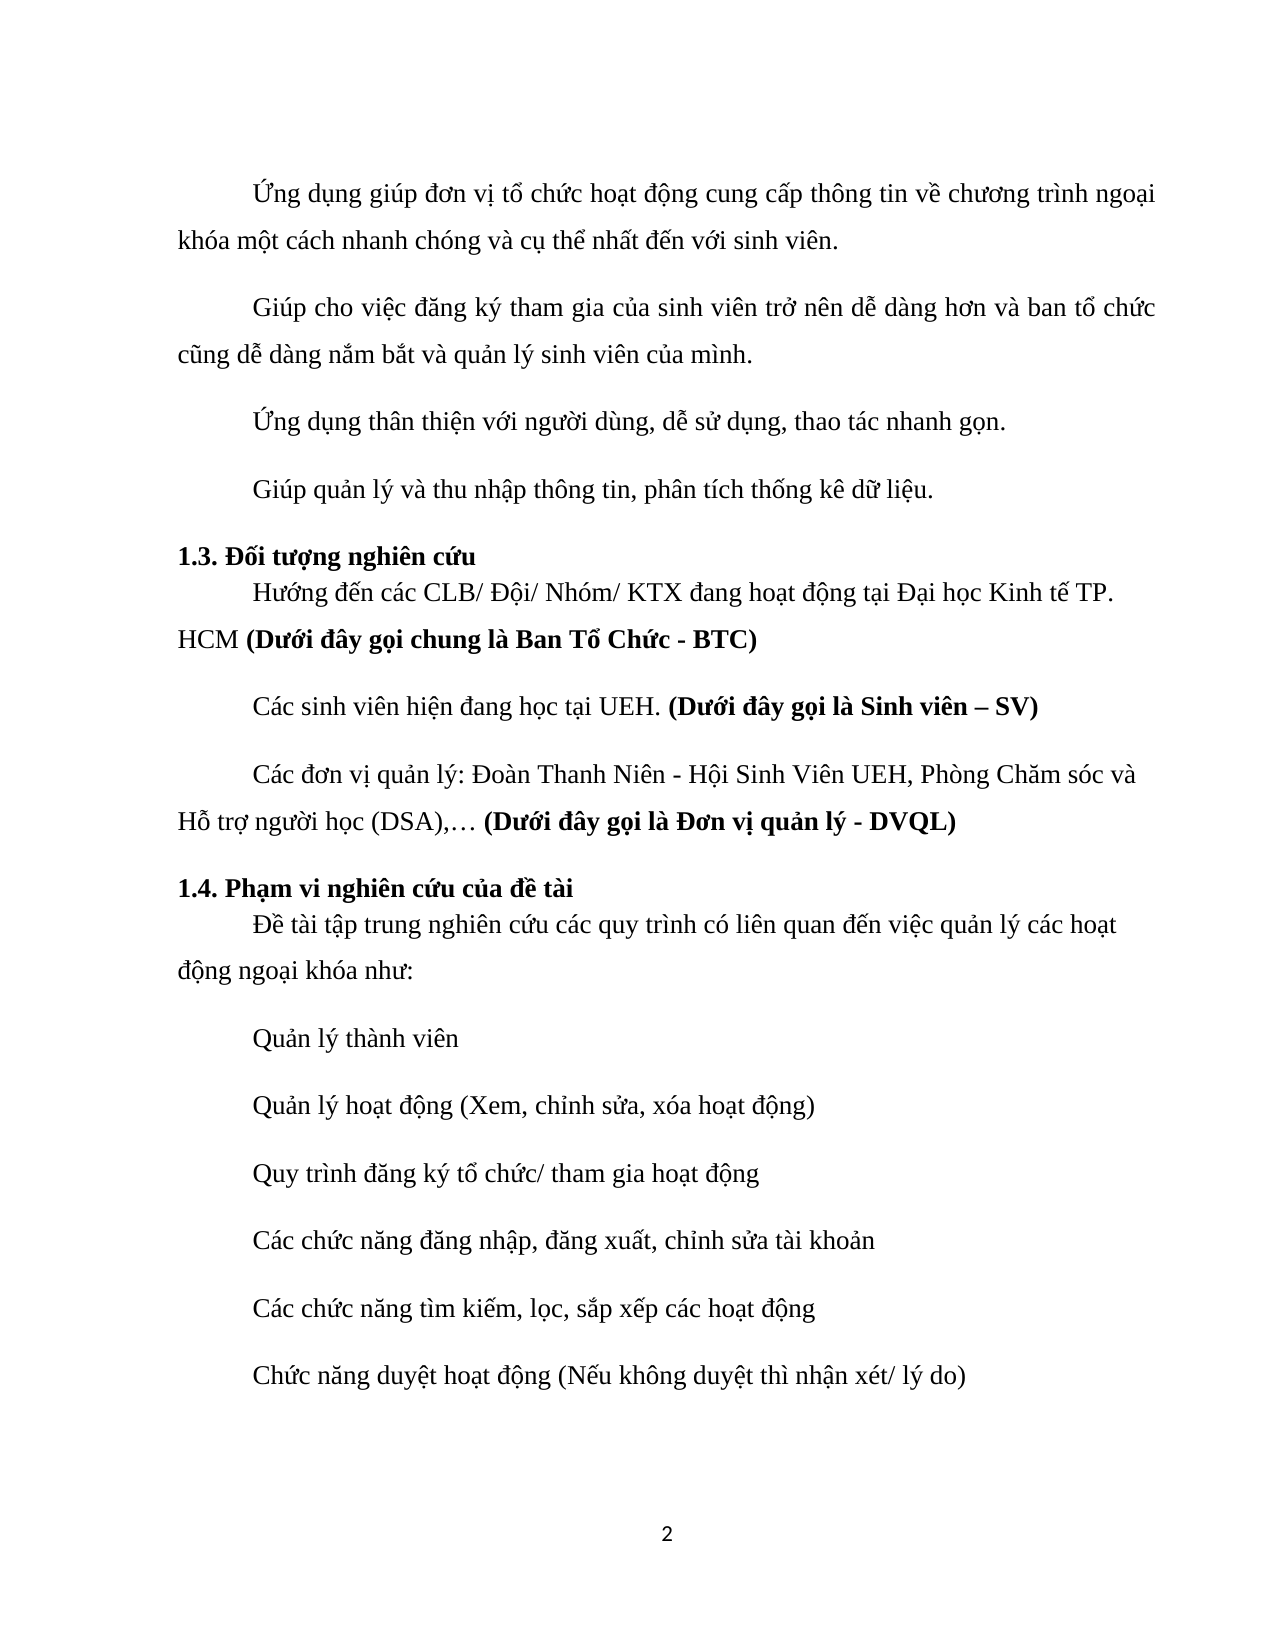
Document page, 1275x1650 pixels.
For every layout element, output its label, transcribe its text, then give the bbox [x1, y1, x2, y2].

subtitle 1.3. Đối tượng nghiên cứu [177, 541, 1157, 572]
text Quản lý hoạt động (Xem, chỉnh sửa, xóa hoạt động) [177, 1089, 1157, 1121]
text Quản lý thành viên [177, 1022, 1157, 1053]
text Các chức năng đăng nhập, đăng xuất, chỉnh sửa tài khoản [177, 1224, 1157, 1256]
text Ứng dụng giúp đơn vị tổ chức hoạt động cung cấp thông tin về chương trình ngoại khóa một cách nhanh chóng và cụ thể nhất đến với sinh viên. [177, 177, 1157, 255]
text Các sinh viên hiện đang học tại UEH. (Dưới đây gọi là Sinh viên – SV) [177, 690, 1157, 722]
text Đề tài tập trung nghiên cứu các quy trình có liên quan đến việc quản lý các hoạt động ngoại khóa như: [177, 908, 1157, 986]
text Quy trình đăng ký tổ chức/ tham gia hoạt động [177, 1157, 1157, 1188]
text Ứng dụng thân thiện với người dùng, dễ sử dụng, thao tác nhanh gọn. [177, 406, 1157, 437]
subtitle 1.4. Phạm vi nghiên cứu của đề tài [177, 872, 1157, 903]
text Các đơn vị quản lý: Đoàn Thanh Niên - Hội Sinh Viên UEH, Phòng Chăm sóc và Hỗ trợ người học (DSA),… (Dưới đây gọi là Đơn vị quản lý - DVQL) [177, 758, 1157, 836]
text Giúp cho việc đăng ký tham gia của sinh viên trở nên dễ dàng hơn và ban tổ chức cũng dễ dàng nắm bắt và quản lý sinh viên của mình. [177, 291, 1157, 369]
text Hướng đến các CLB/ Đội/ Nhóm/ KTX đang hoạt động tại Đại học Kinh tế TP. HCM (Dưới đây gọi chung là Ban Tổ Chức - BTC) [177, 576, 1157, 654]
text Các chức năng tìm kiếm, lọc, sắp xếp các hoạt động [177, 1292, 1157, 1323]
text Chức năng duyệt hoạt động (Nếu không duyệt thì nhận xét/ lý do) [177, 1359, 1157, 1391]
text Giúp quản lý và thu nhập thông tin, phân tích thống kê dữ liệu. [177, 473, 1157, 504]
